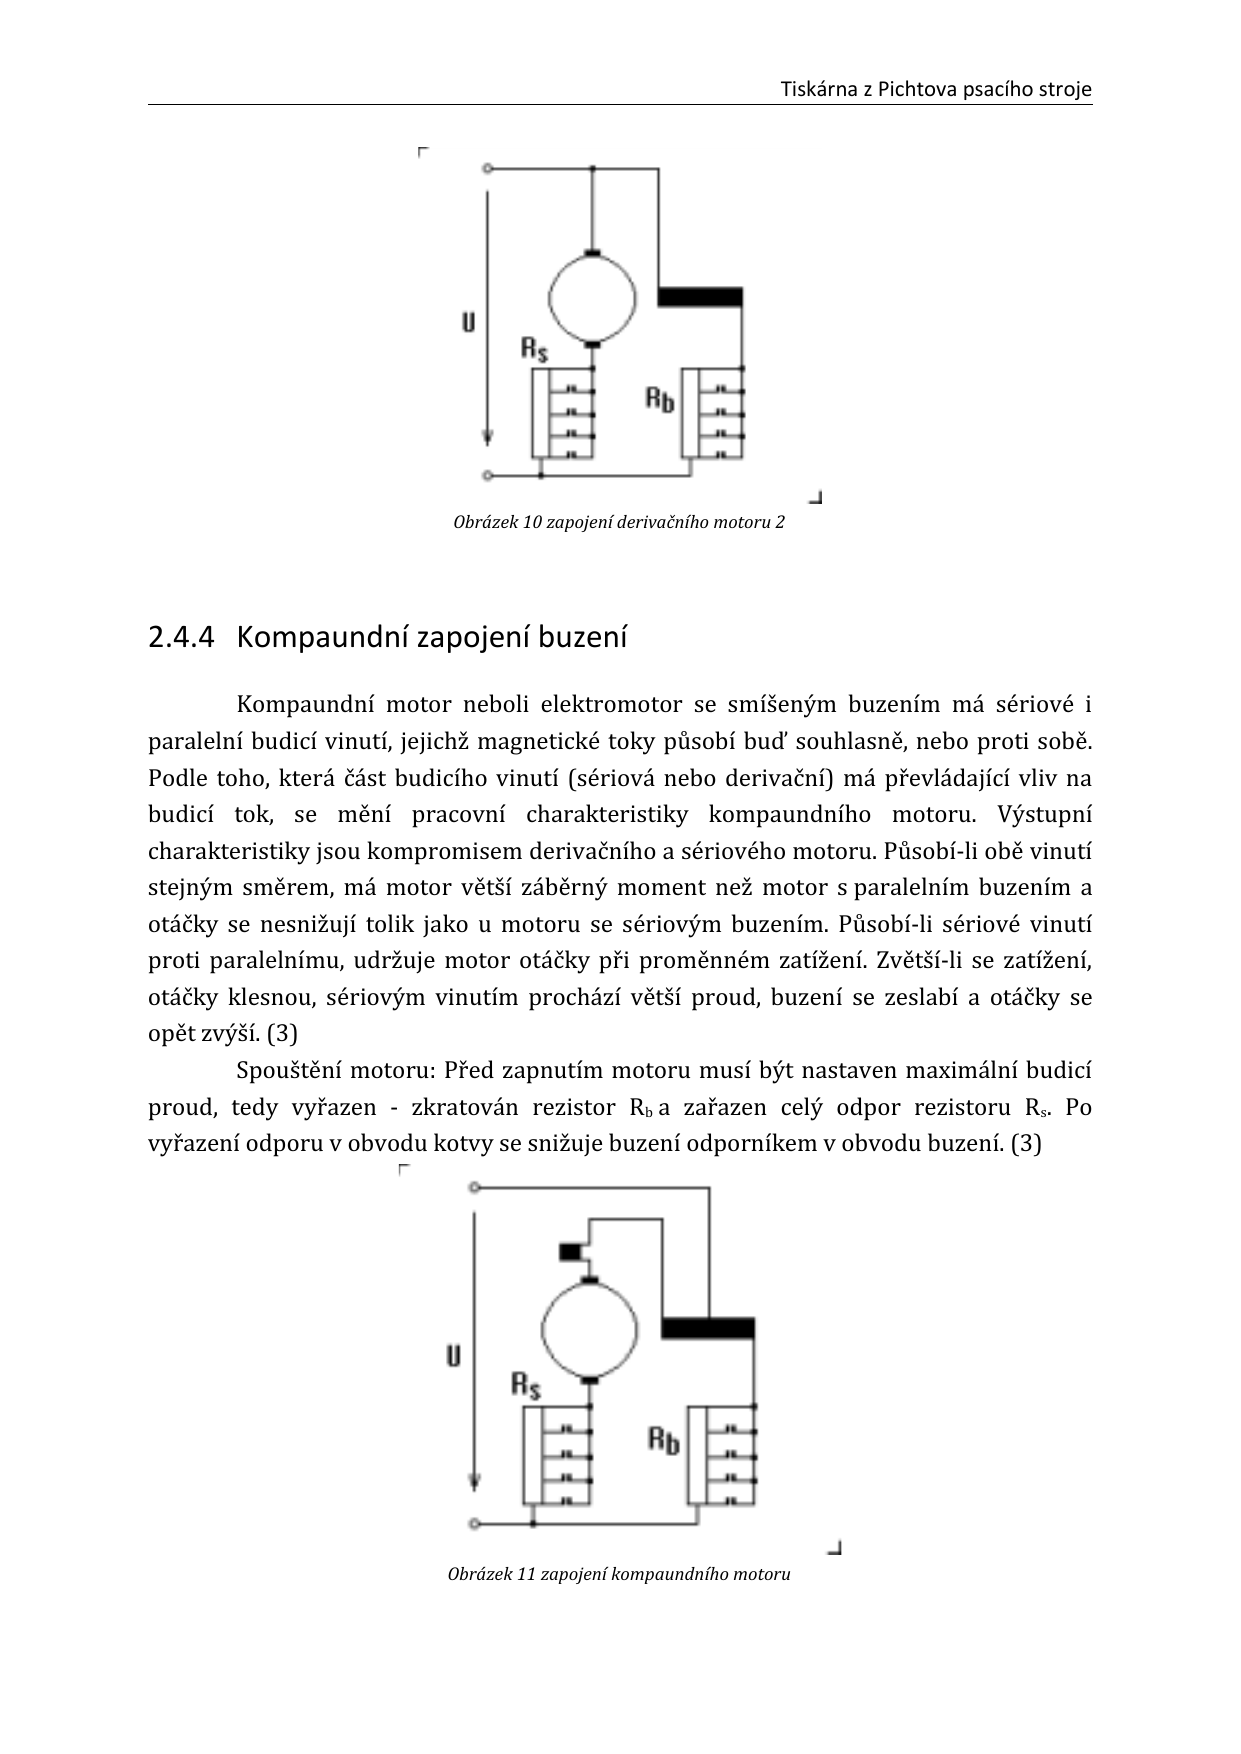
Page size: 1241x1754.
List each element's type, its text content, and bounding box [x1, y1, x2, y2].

text Kompaundní motor neboli elektromotor se smíšeným buzením má sériové i paralelní budicí vinutí, jejichž magnetické toky působí buď souhlasně, nebo proti sobě. Podle toho, která část budicího vinutí (sériová nebo derivační) má převládající vliv na budicí tok, se mění pracovní charakteristiky kompaundního motoru. Výstupní charakteristiky jsou kompromisem derivačního a sériového motoru. Působí-li obě vinutí stejným směrem, má motor větší záběrný moment než motor s paralelním buzením a otáčky se nesnižují tolik jako u motoru se sériovým buzením. Působí-li sériové vinutí proti paralelnímu, udržuje motor otáčky při proměnném zatížení. Zvětší-li se zatížení, otáčky klesnou, sériovým vinutím prochází větší proud, buzení se zeslabí a otáčky se opět zvýší. [148, 791, 1093, 1047]
picture [418, 147, 822, 504]
picture [398, 1164, 842, 1555]
text Spouštění motoru: Před zapnutím motoru musí být nastaven maximální budicí proud, tedy vyřazen - zkratován rezistor Rb a zařazen celý odpor rezistoru Rs. Po vyřazení odporu v obvodu kotvy se snižuje buzení odporníkem v obvodu buzení. [148, 1055, 1093, 1157]
subtitle Kompaundní zapojení buzení [148, 616, 1093, 656]
